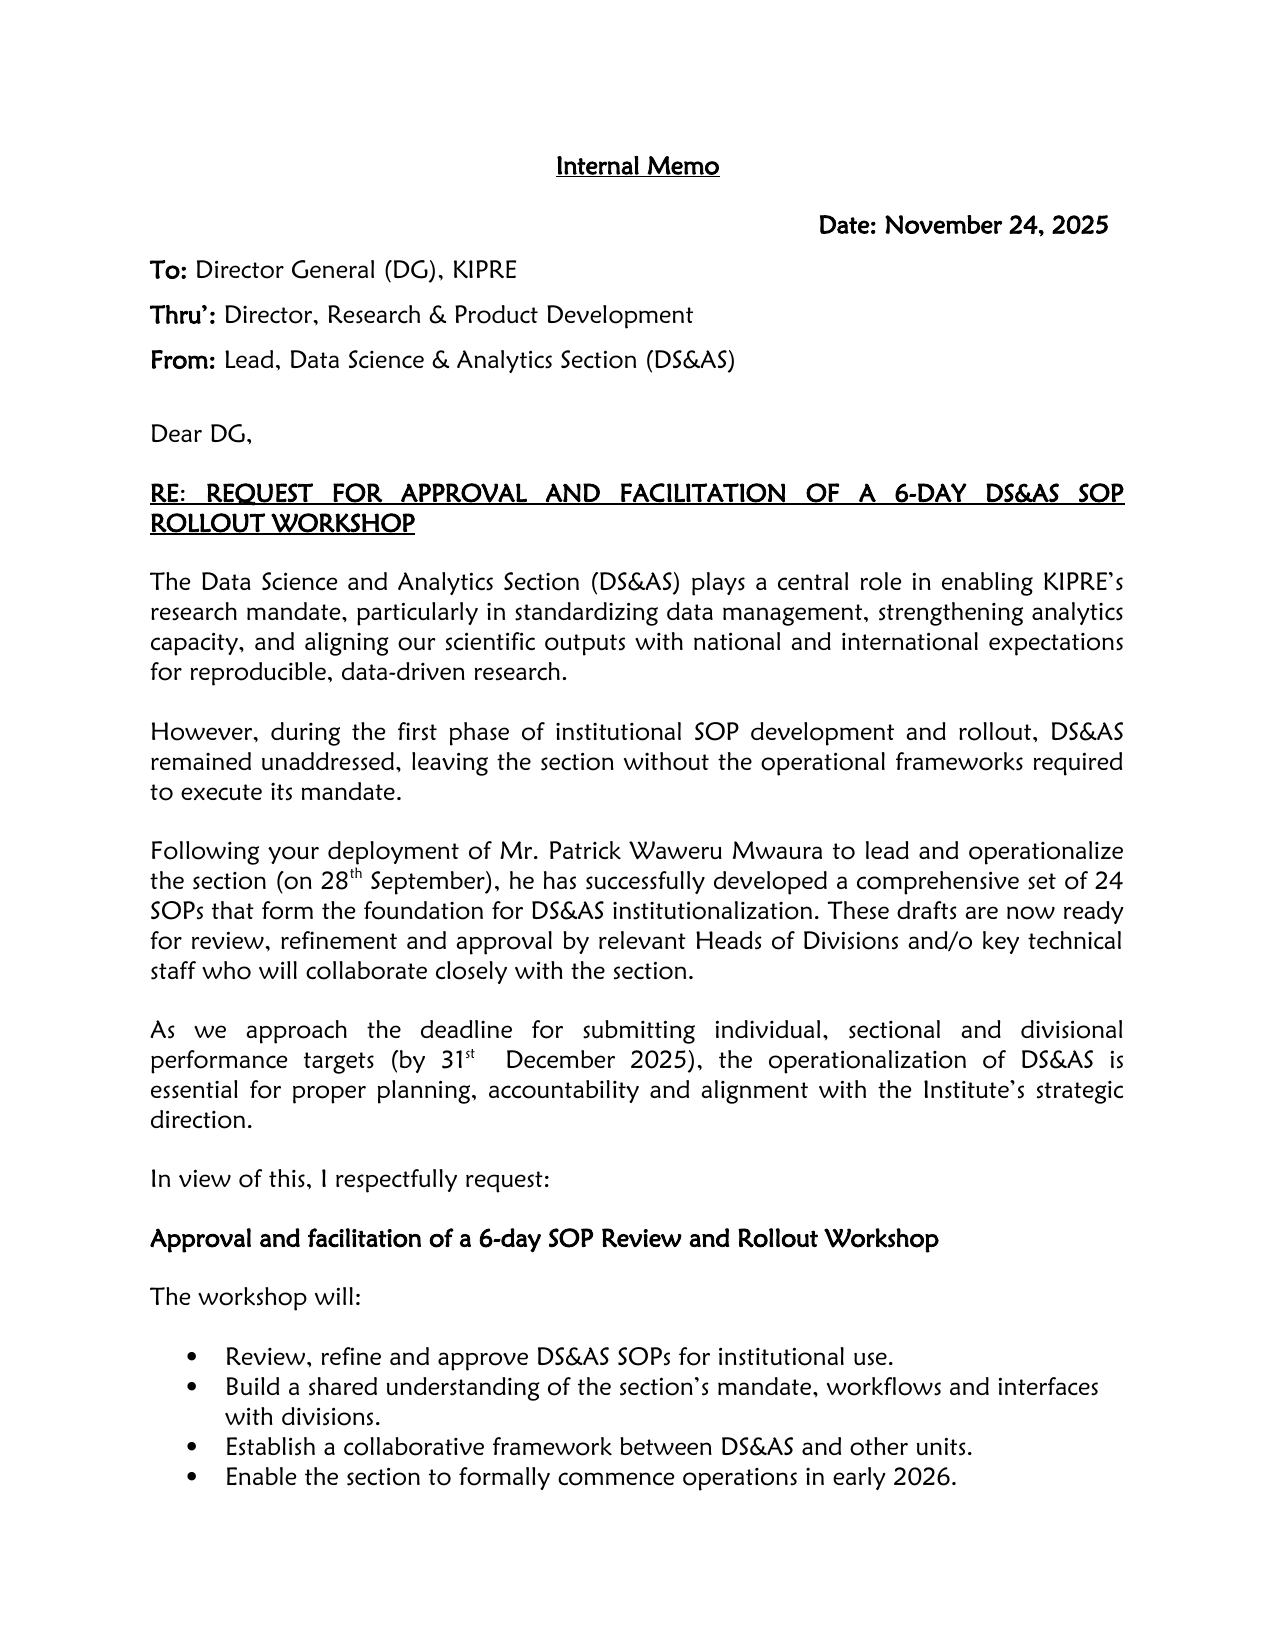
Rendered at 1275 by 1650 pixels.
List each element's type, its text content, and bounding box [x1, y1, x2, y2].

text The Data Science and Analytics Section (DS&AS) plays a central role in enabling KIPRE’s research mandate, particularly in standardizing data management, strengthening analytics capacity, and aligning our scientific outputs with national and international expectations for reproducible, data-driven research. [150, 567, 1125, 687]
list Review, refine and approve DS&AS SOPs for institutional use. [187, 1341, 1125, 1371]
text RE: REQUEST FOR APPROVAL AND FACILITATION OF A 6-DAY DS&AS SOP ROLLOUT WORKSHOP [150, 477, 1125, 503]
text Approval and facilitation of a 6-day SOP Review and Rollout Workshop [150, 1222, 1125, 1252]
text In view of this, I respectfully request: [150, 1163, 1125, 1193]
text RE: REQUEST FOR APPROVAL AND FACILITATION OF A 6-DAY DS&AS SOP ROLLOUT WORKSHOP [150, 505, 1125, 537]
text Following your deployment of Mr. Patrick Waweru Mwaura to lead and operationalize the section (on 28th September), he has successfully developed a comprehensive set of 24 SOPs that form the foundation for DS&AS institutionalization. These drafts are now ready for review, refinement and approval by relevant Heads of Divisions and/o key technical staff who will collaborate closely with the section. [150, 835, 1125, 985]
text Date: November 24, 2025 To: Director General (DG), KIPRE Thru’: Director, Research & Product Development From: Lead, Data Science & Analytics Section (DS&AS) [150, 209, 1125, 374]
text As we approach the deadline for submitting individual, sectional and divisional performance targets (by 31st December 2025), the operationalization of DS&AS is essential for proper planning, accountability and alignment with the Institute’s strategic direction. [150, 1014, 1125, 1134]
text Internal Memo [150, 150, 1125, 180]
text The workshop will: [150, 1282, 1125, 1312]
text However, during the first phase of institutional SOP development and rollout, DS&AS remained unaddressed, leaving the section without the operational frameworks required to execute its mandate. [150, 716, 1125, 806]
list Build a shared understanding of the section’s mandate, workflows and interfaces with divisions. [187, 1400, 1125, 1460]
text Dear DG, [150, 418, 1125, 448]
